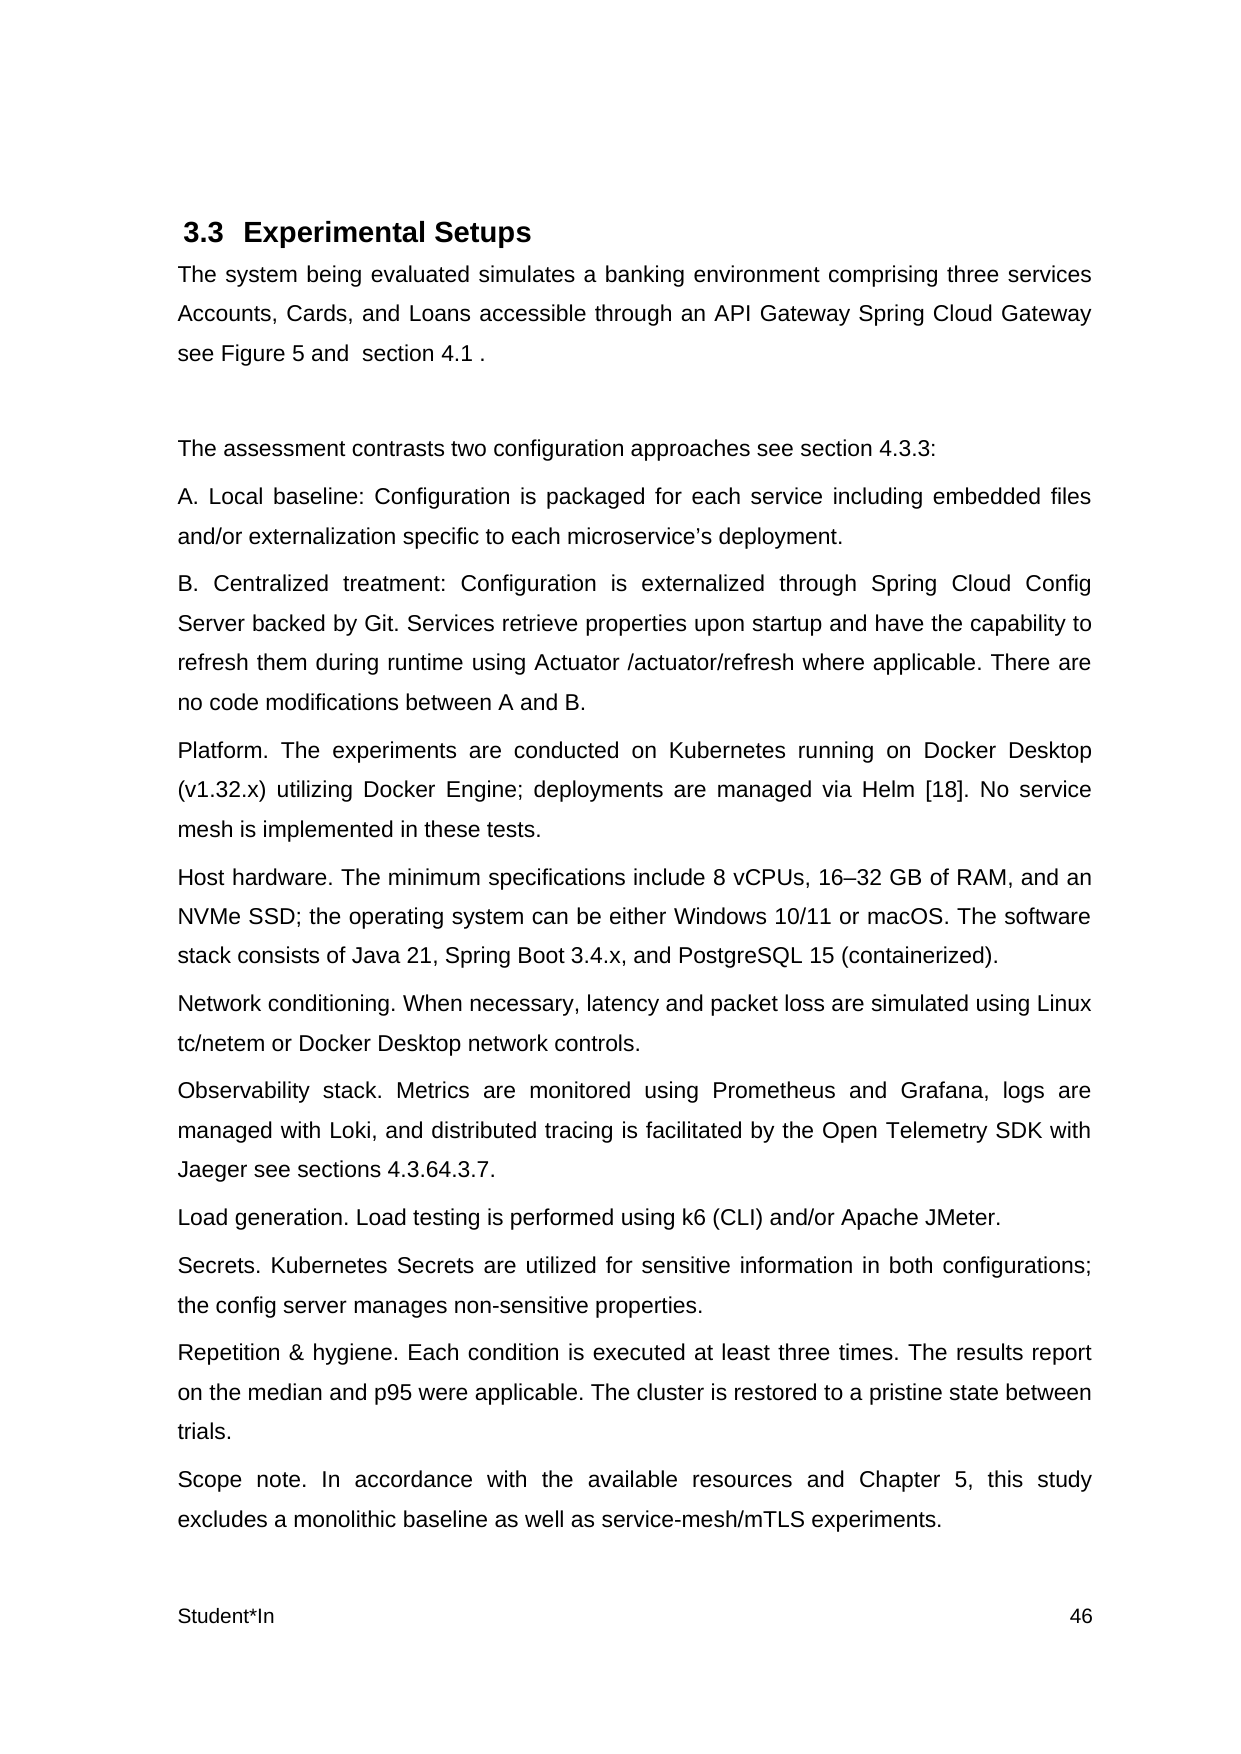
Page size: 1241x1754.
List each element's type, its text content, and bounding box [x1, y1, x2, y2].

text The system being evaluated simulates a banking environment comprising three services Accounts, Cards, and Loans accessible through an API Gateway Spring Cloud Gateway see Figure 5 and section ‎4.1 . [177, 261, 1092, 366]
text Platform. The experiments are conducted on Kubernetes running on Docker Desktop (v1.32.x) utilizing Docker Engine; deployments are managed via Helm [18]. No service mesh is implemented in these tests. [177, 737, 1092, 842]
text B. Centralized treatment: Configuration is externalized through Spring Cloud Config Server backed by Git. Services retrieve properties upon startup and have the capability to refresh them during runtime using Actuator /actuator/refresh where applicable. There are no code modifications between A and B. [177, 570, 1092, 715]
text Observability stack. Metrics are monitored using Prometheus and Grafana, logs are managed with Loki, and distributed tracing is facilitated by the Open Telemetry SDK with Jaeger see sections ‎4.3.6‎ and 4.3.7. [177, 1077, 1092, 1183]
subtitle Experimental Setups [183, 215, 1092, 248]
text Scope note. In accordance with the available resources and Chapter 5, this study excludes a monolithic baseline as well as service-mesh/mTLS experiments. [177, 1466, 1092, 1532]
text Network conditioning. When necessary, latency and packet loss are simulated using Linux tc/netem or Docker Desktop network controls. [177, 990, 1092, 1056]
text Host hardware. The minimum specifications include 8 vCPUs, 16–32 GB of RAM, and an NVMe SSD; the operating system can be either Windows 10/11 or macOS. The software stack consists of Java 21, Spring Boot 3.4.x, and PostgreSQL 15 (containerized). [177, 863, 1092, 969]
text A. Local baseline: Configuration is packaged for each service including embedded files and/or externalization specific to each microservice’s deployment. [177, 483, 1092, 549]
text Load generation. Load testing is performed using k6 (CLI) and/or Apache JMeter. [177, 1204, 1092, 1231]
text Secrets. Kubernetes Secrets are utilized for sensitive information in both configurations; the config server manages non-sensitive properties. [177, 1252, 1092, 1318]
text The assessment contrasts two configuration approaches see section ‎4.3.3: [177, 435, 1092, 462]
text Repetition & hygiene. Each condition is executed at least three times. The results report on the median and p95 were applicable. The cluster is restored to a pristine state between trials. [177, 1339, 1092, 1445]
